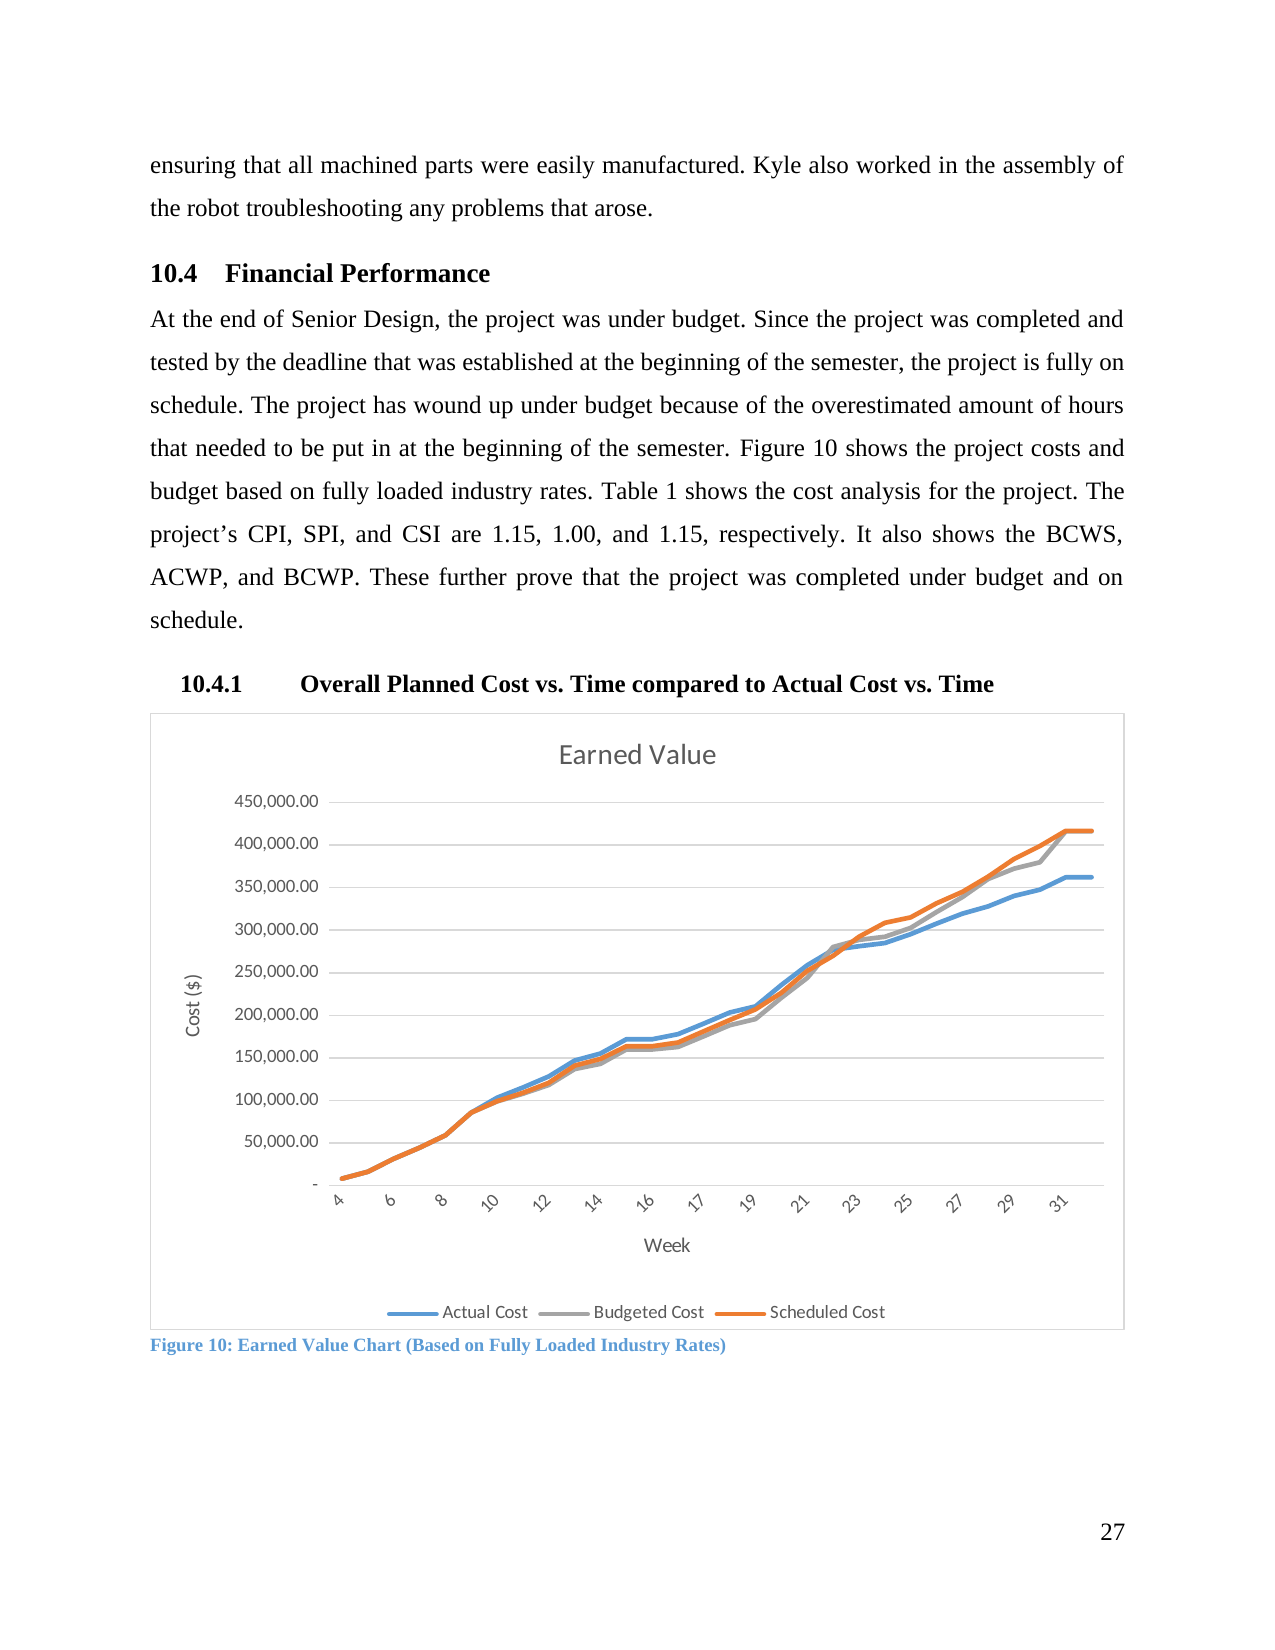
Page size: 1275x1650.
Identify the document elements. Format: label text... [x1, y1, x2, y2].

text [150, 150, 1125, 222]
subtitle Financial Performance [150, 257, 1125, 288]
text At the end of Senior Design, the project was under budget. Since the project was completed and tested by the deadline that was established at the beginning of the semester, the project is fully on schedule. The project has wound up under budget because of the overestimated amount of hours that needed to be put in at the beginning of the semester. Figure 10 shows the project costs and budget based on fully loaded industry rates. Table 1 shows the cost analysis for the project. The project’s CPI, SPI, and CSI are 1.15, 1.00, and 1.15, respectively. It also shows the BCWS, ACWP, and BCWP. These further prove that the project was completed under budget and on schedule. [150, 304, 1125, 634]
text Figure 10: Earned Value Chart (Based on Fully Loaded Industry Rates) [150, 1334, 1125, 1356]
subtitle Overall Planned Cost vs. Time compared to Actual Cost vs. Time [180, 669, 1125, 698]
